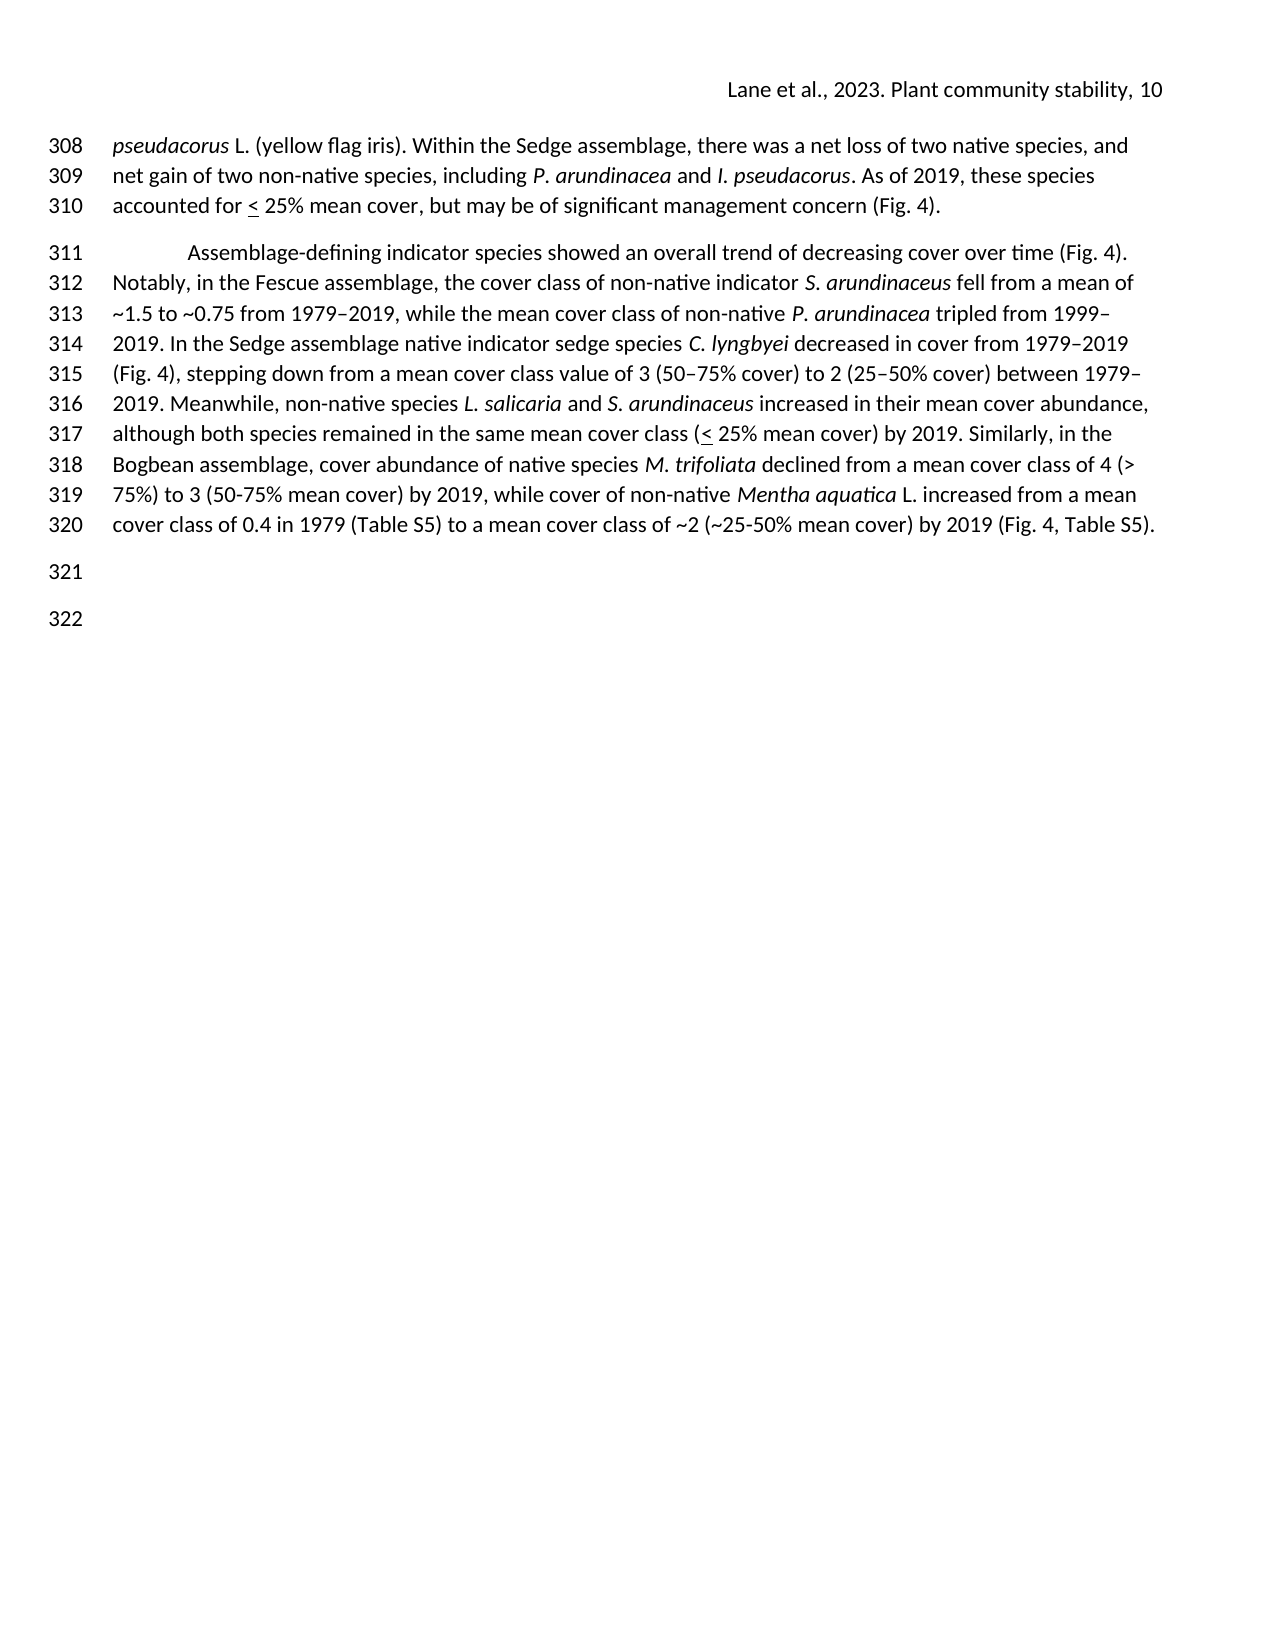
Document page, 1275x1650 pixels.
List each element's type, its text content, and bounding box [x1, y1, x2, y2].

text Assemblage-defining indicator species showed an overall trend of decreasing cover over time (Fig. 4). Notably, in the Fescue assemblage, the cover class of non-native indicator S. arundinaceus fell from a mean of ~1.5 to ~0.75 from 1979–2019, while the mean cover class of non-native P. arundinacea tripled from 1999–2019. In the Sedge assemblage native indicator sedge species C. lyngbyei decreased in cover from 1979–2019 (Fig. 4), stepping down from a mean cover class value of 3 (50–75% cover) to 2 (25–50% cover) between 1979–2019. Meanwhile, non-native species L. salicaria and S. arundinaceus increased in their mean cover abundance, although both species remained in the same mean cover class (< 25% mean cover) by 2019. Similarly, in the Bogbean assemblage, cover abundance of native species M. trifoliata declined from a mean cover class of 4 (> 75%) to 3 (50-75% mean cover) by 2019, while cover of non-native Mentha aquatica L. increased from a mean cover class of 0.4 in 1979 (Table S5) to a mean cover class of ~2 (~25-50% mean cover) by 2019 (Fig. 4, Table S5). [112, 238, 1162, 538]
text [112, 131, 1162, 219]
